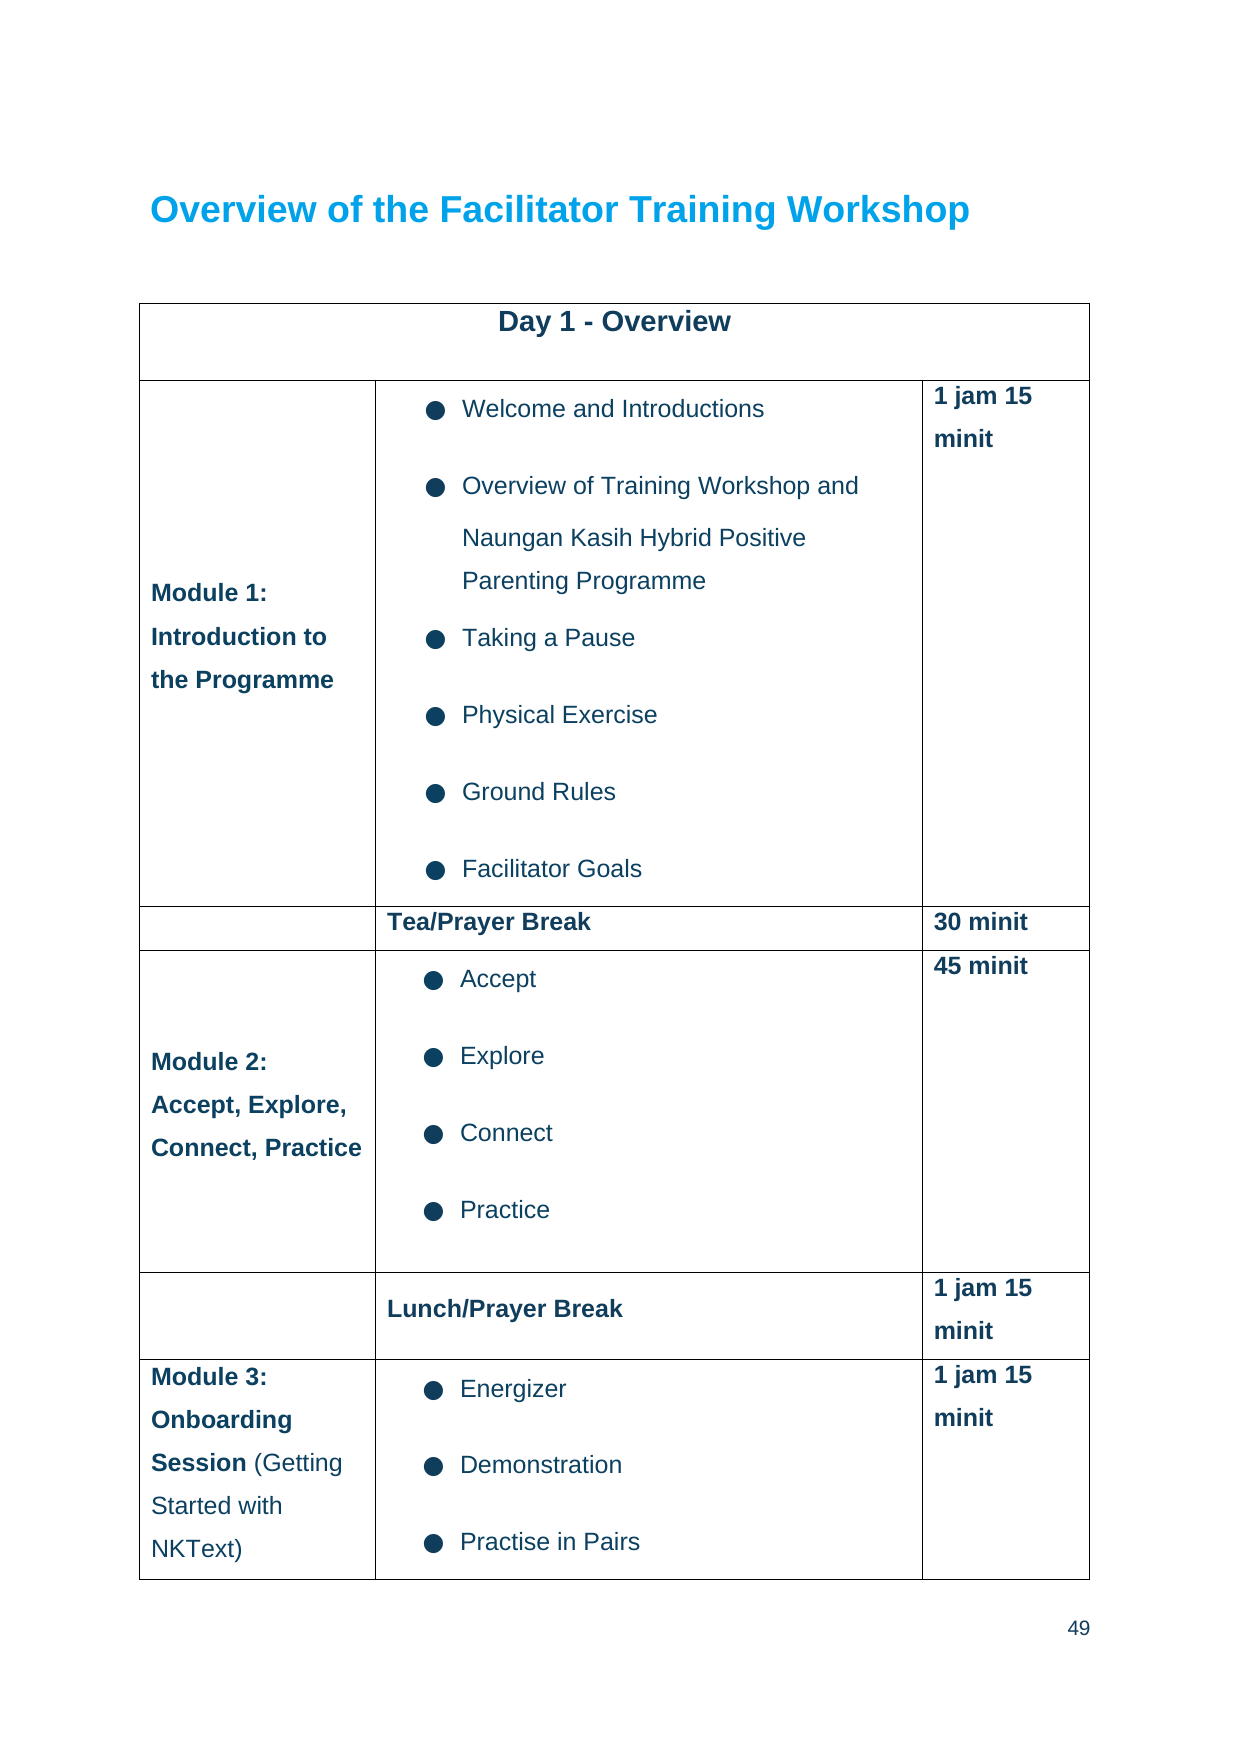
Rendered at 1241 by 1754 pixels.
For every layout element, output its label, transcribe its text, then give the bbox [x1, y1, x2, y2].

table_cell 1 jam 15 minit [923, 381, 1089, 906]
table_header Day 1 - Overview [140, 304, 1089, 379]
table_cell Accept Explore Connect Practice [376, 951, 922, 1272]
table_cell 30 minit [923, 907, 1089, 949]
table_cell Module 2: Accept, Explore, Connect, Practice [140, 951, 375, 1272]
table_cell 1 jam 15 minit [923, 1360, 1089, 1579]
table_cell [140, 1273, 375, 1359]
table_cell Module 1: Introduction to the Programme [140, 381, 375, 906]
table_cell Lunch/Prayer Break [376, 1273, 922, 1359]
table_cell [140, 907, 375, 949]
table_cell Module 3: Onboarding Session (Getting Started with NKText) [140, 1360, 375, 1579]
table_cell Welcome and Introductions Overview of Training Workshop and Naungan Kasih Hybrid Positive Parenting Programme Taking a Pause Physical Exercise Ground Rules Facilitator Goals [376, 381, 922, 906]
table_cell 1 jam 15 minit [923, 1273, 1089, 1359]
table_cell Energizer Demonstration Practise in Pairs [376, 1360, 922, 1579]
table_cell Tea/Prayer Break [376, 907, 922, 949]
subtitle Overview of the Facilitator Training Workshop [150, 187, 1090, 231]
table_cell 45 minit [923, 951, 1089, 1272]
